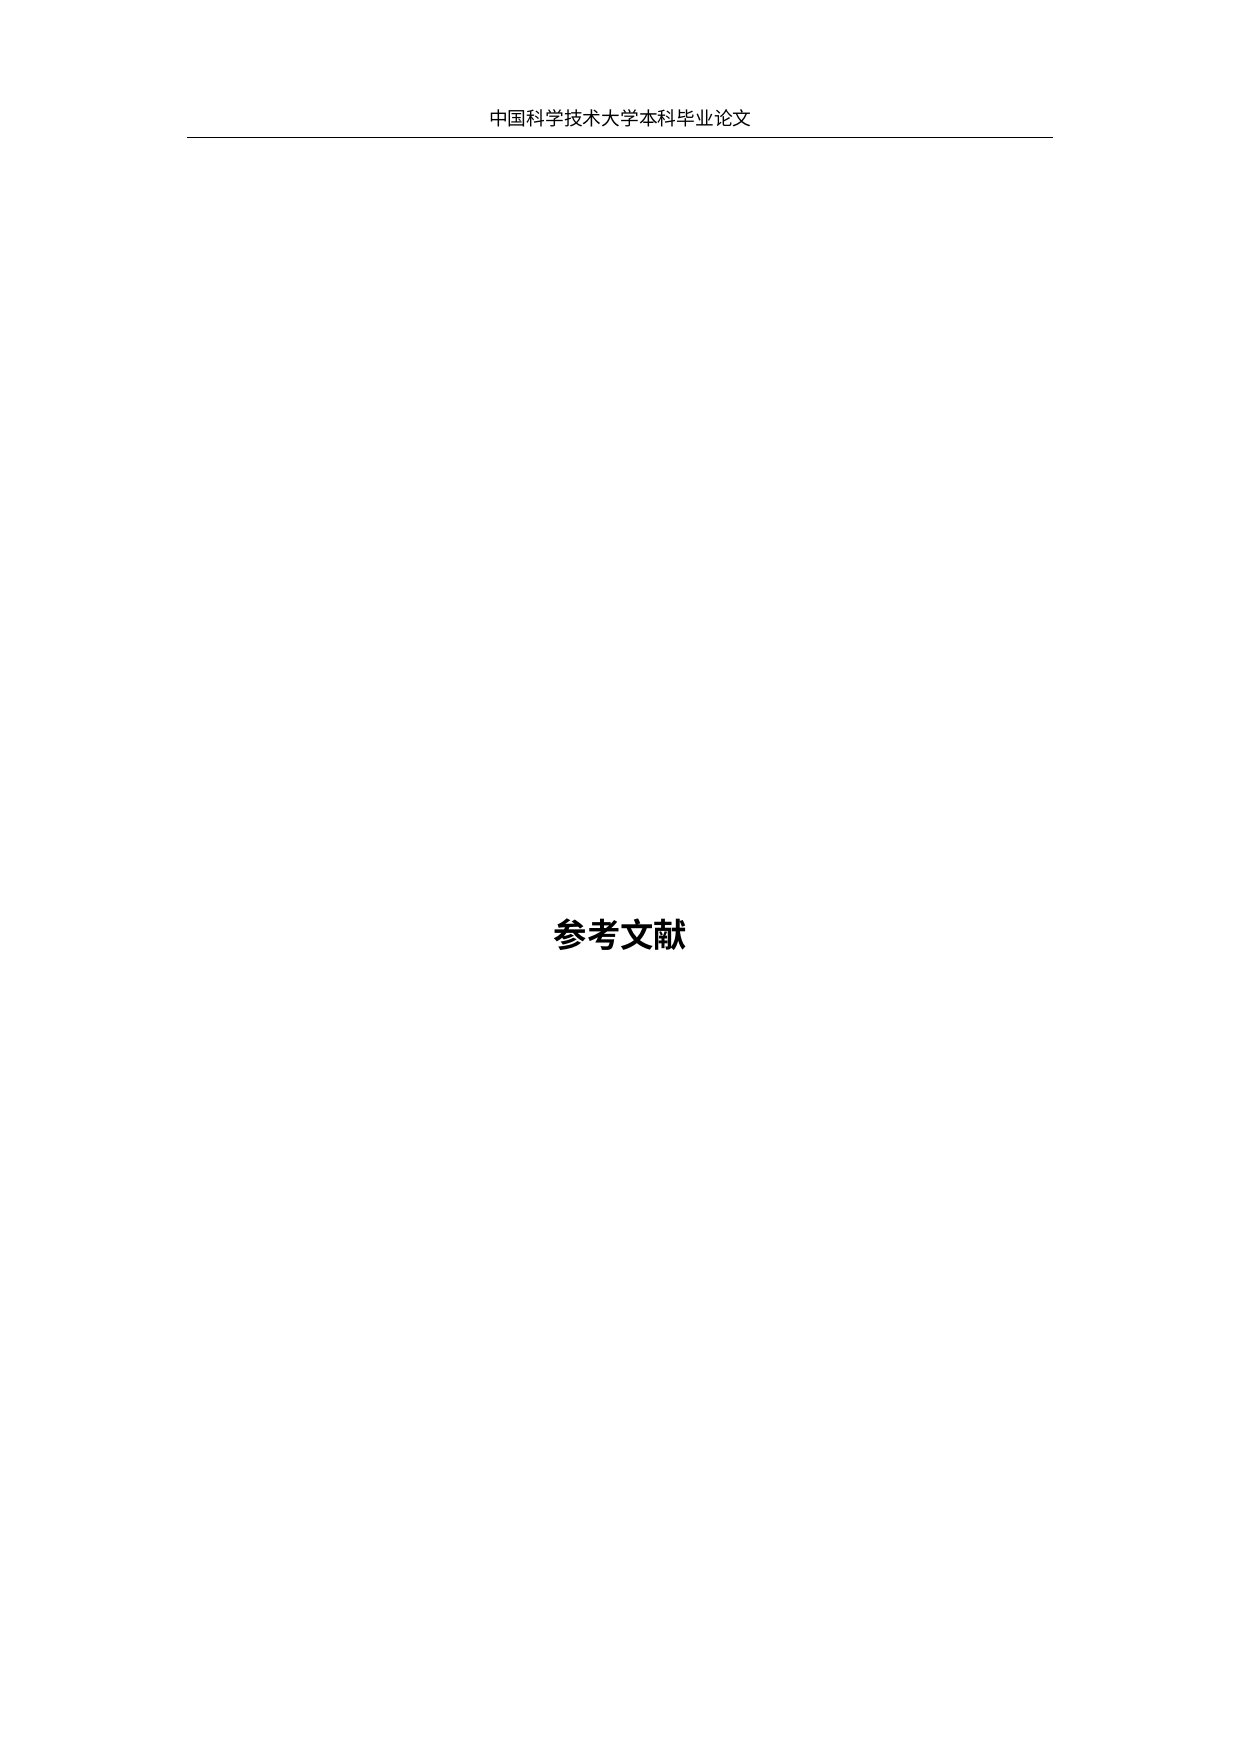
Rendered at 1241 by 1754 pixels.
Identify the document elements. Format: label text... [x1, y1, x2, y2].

subtitle 参考文献 [187, 900, 1053, 965]
